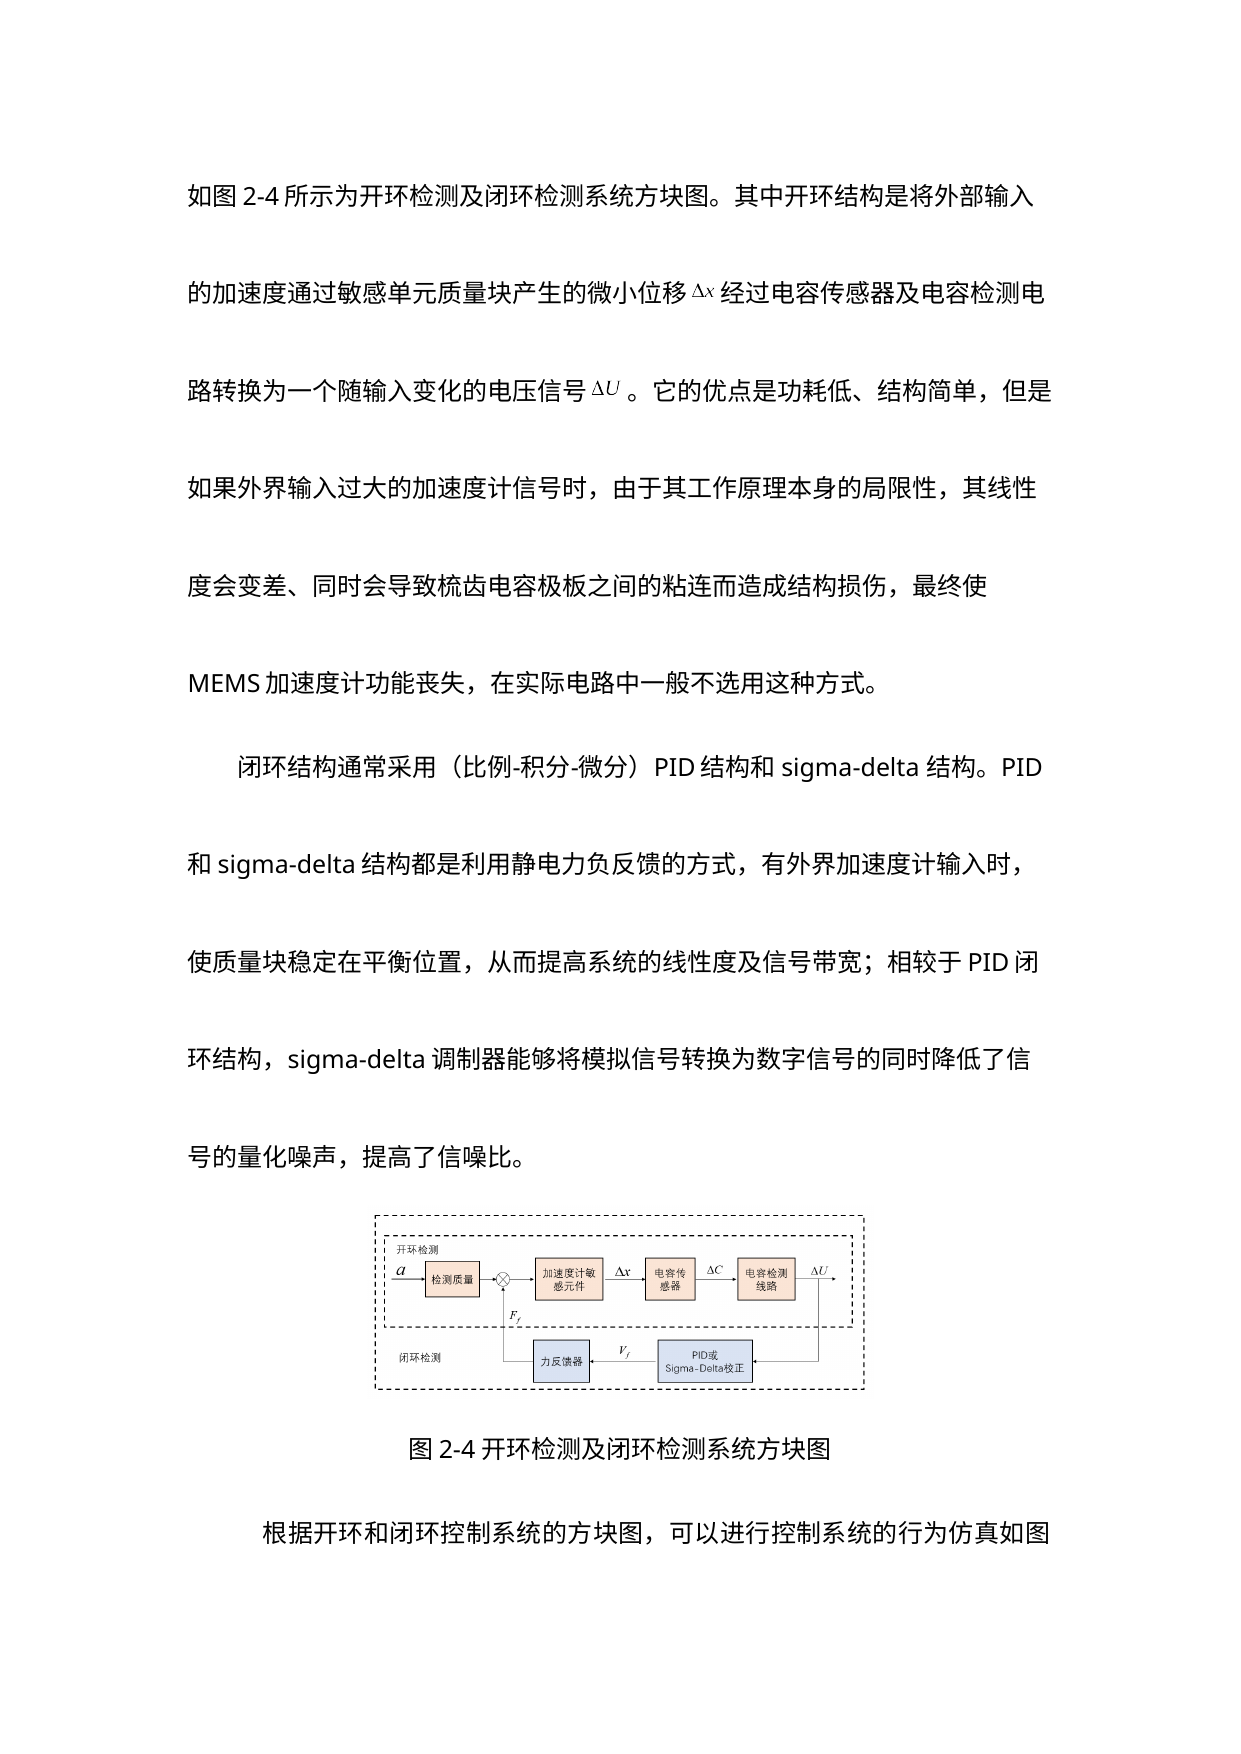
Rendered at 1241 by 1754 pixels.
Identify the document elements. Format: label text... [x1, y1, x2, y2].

picture [366, 1205, 874, 1399]
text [187, 1499, 1053, 1564]
text 图2-4 开环检测及闭环检测系统方块图 [187, 1416, 1053, 1481]
text 闭环结构通常采用（比例-积分-微分）PID结构和 sigma-delta 结构。PID和sigma-delta结构都是利用静电力负反馈的方式，有外界加速度计输入时，使质量块稳定在平衡位置，从而提高系统的线性度及信号带宽；相较于PID闭环结构，sigma-delta调制器能够将模拟信号转换为数字信号的同时降低了信号的量化噪声，提高了信噪比。 [187, 733, 1053, 1188]
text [187, 162, 1053, 714]
